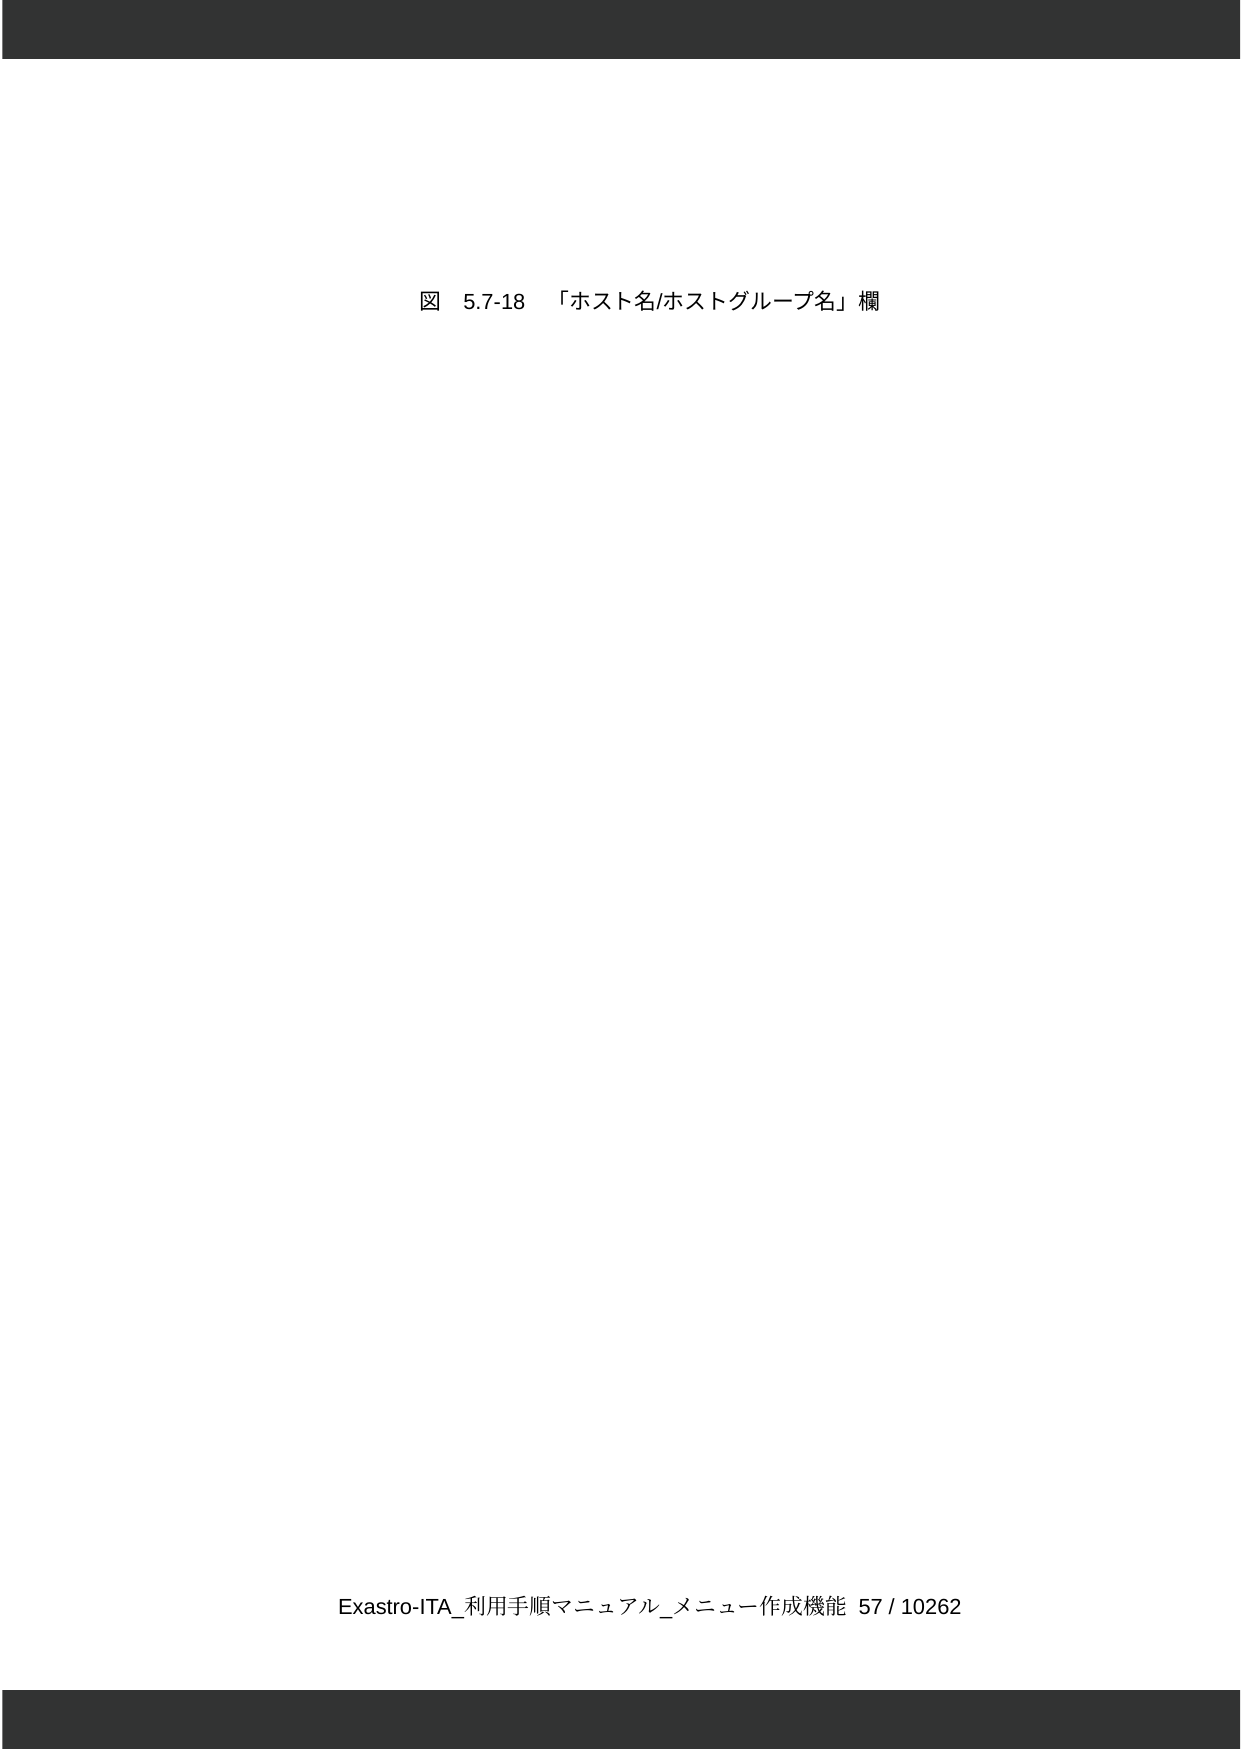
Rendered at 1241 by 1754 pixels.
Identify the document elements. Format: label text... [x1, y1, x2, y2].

picture [2, 1690, 1241, 1749]
text 図 5.7-18 「ホスト名/ホストグループ名」欄 [148, 270, 1152, 329]
picture [2, 0, 1241, 59]
